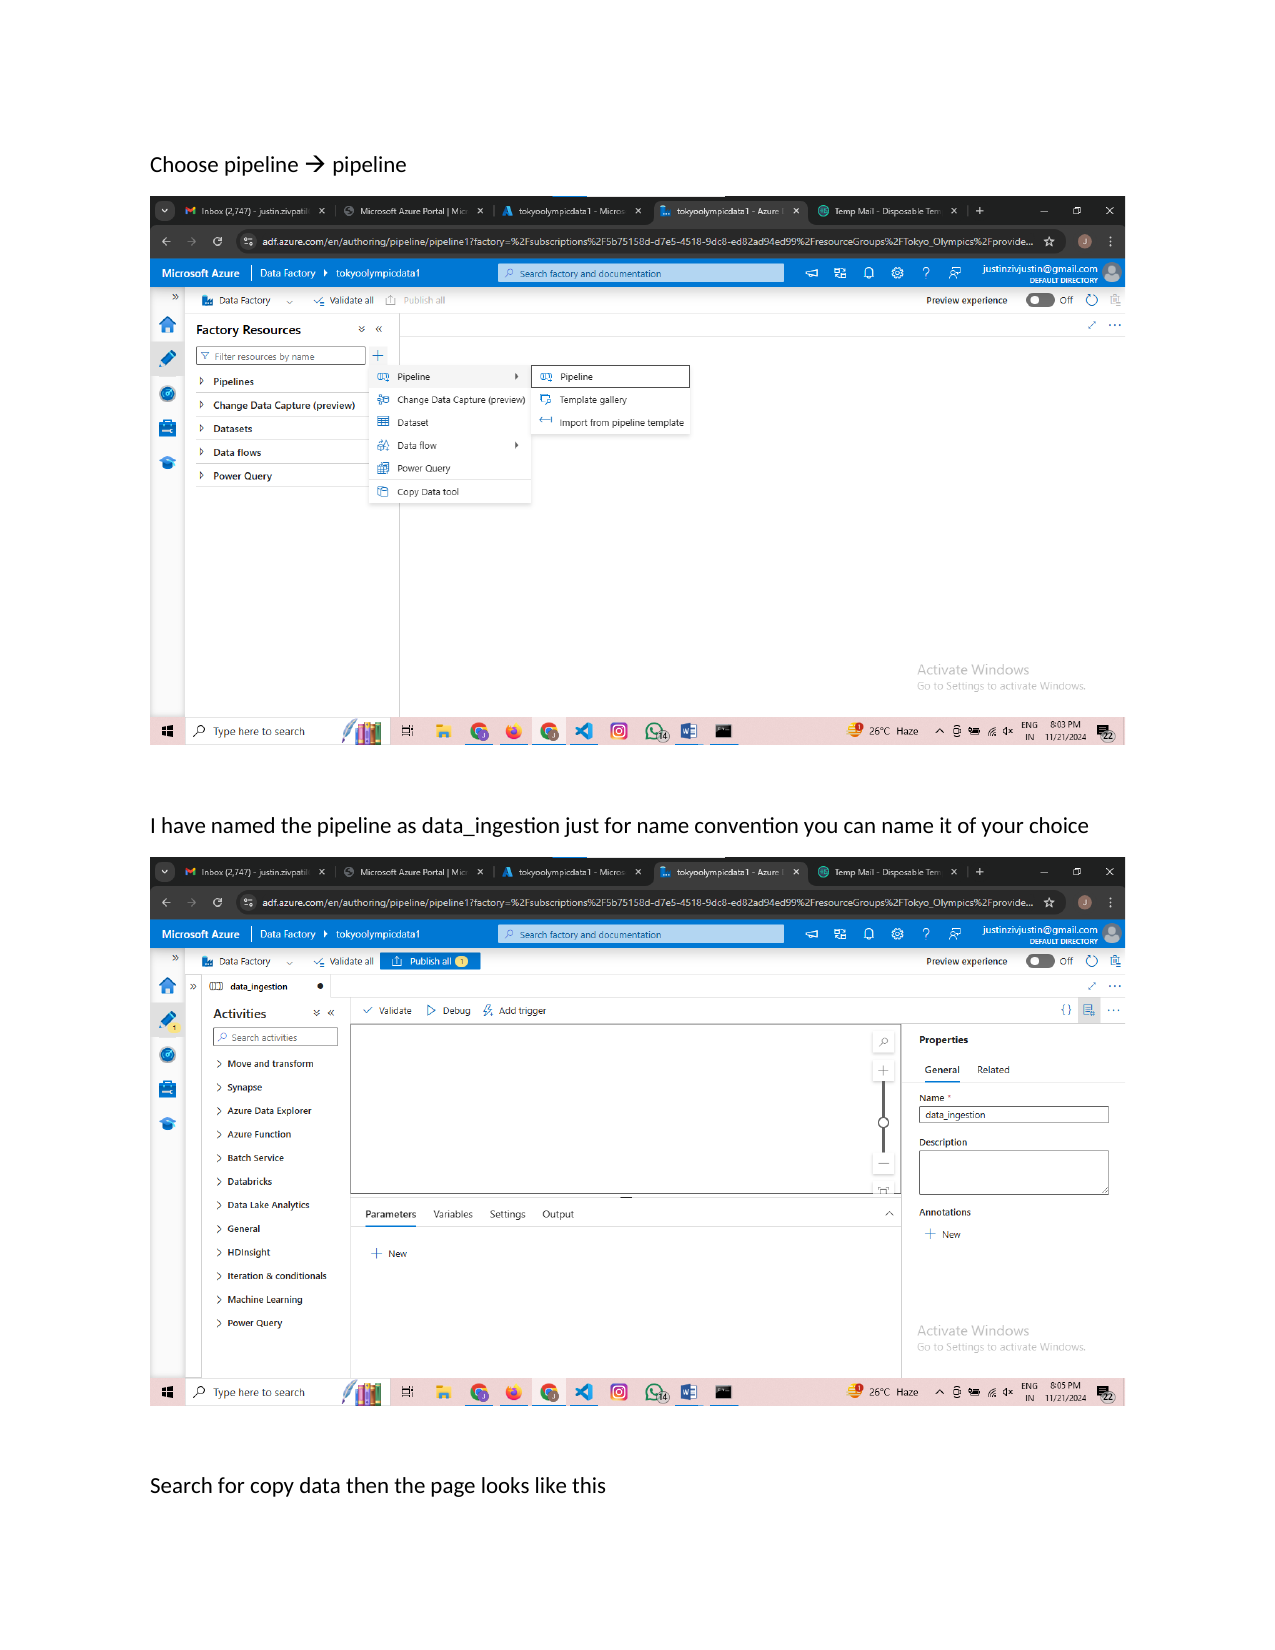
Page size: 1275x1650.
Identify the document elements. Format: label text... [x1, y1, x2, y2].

text Search for copy data then the page looks like this [150, 1471, 1125, 1499]
text Choose pipeline pipeline [150, 150, 1125, 178]
picture [150, 196, 1125, 745]
text I have named the pipeline as data_ingestion just for name convention you can name it of your choice [150, 811, 1125, 839]
picture [150, 857, 1125, 1406]
